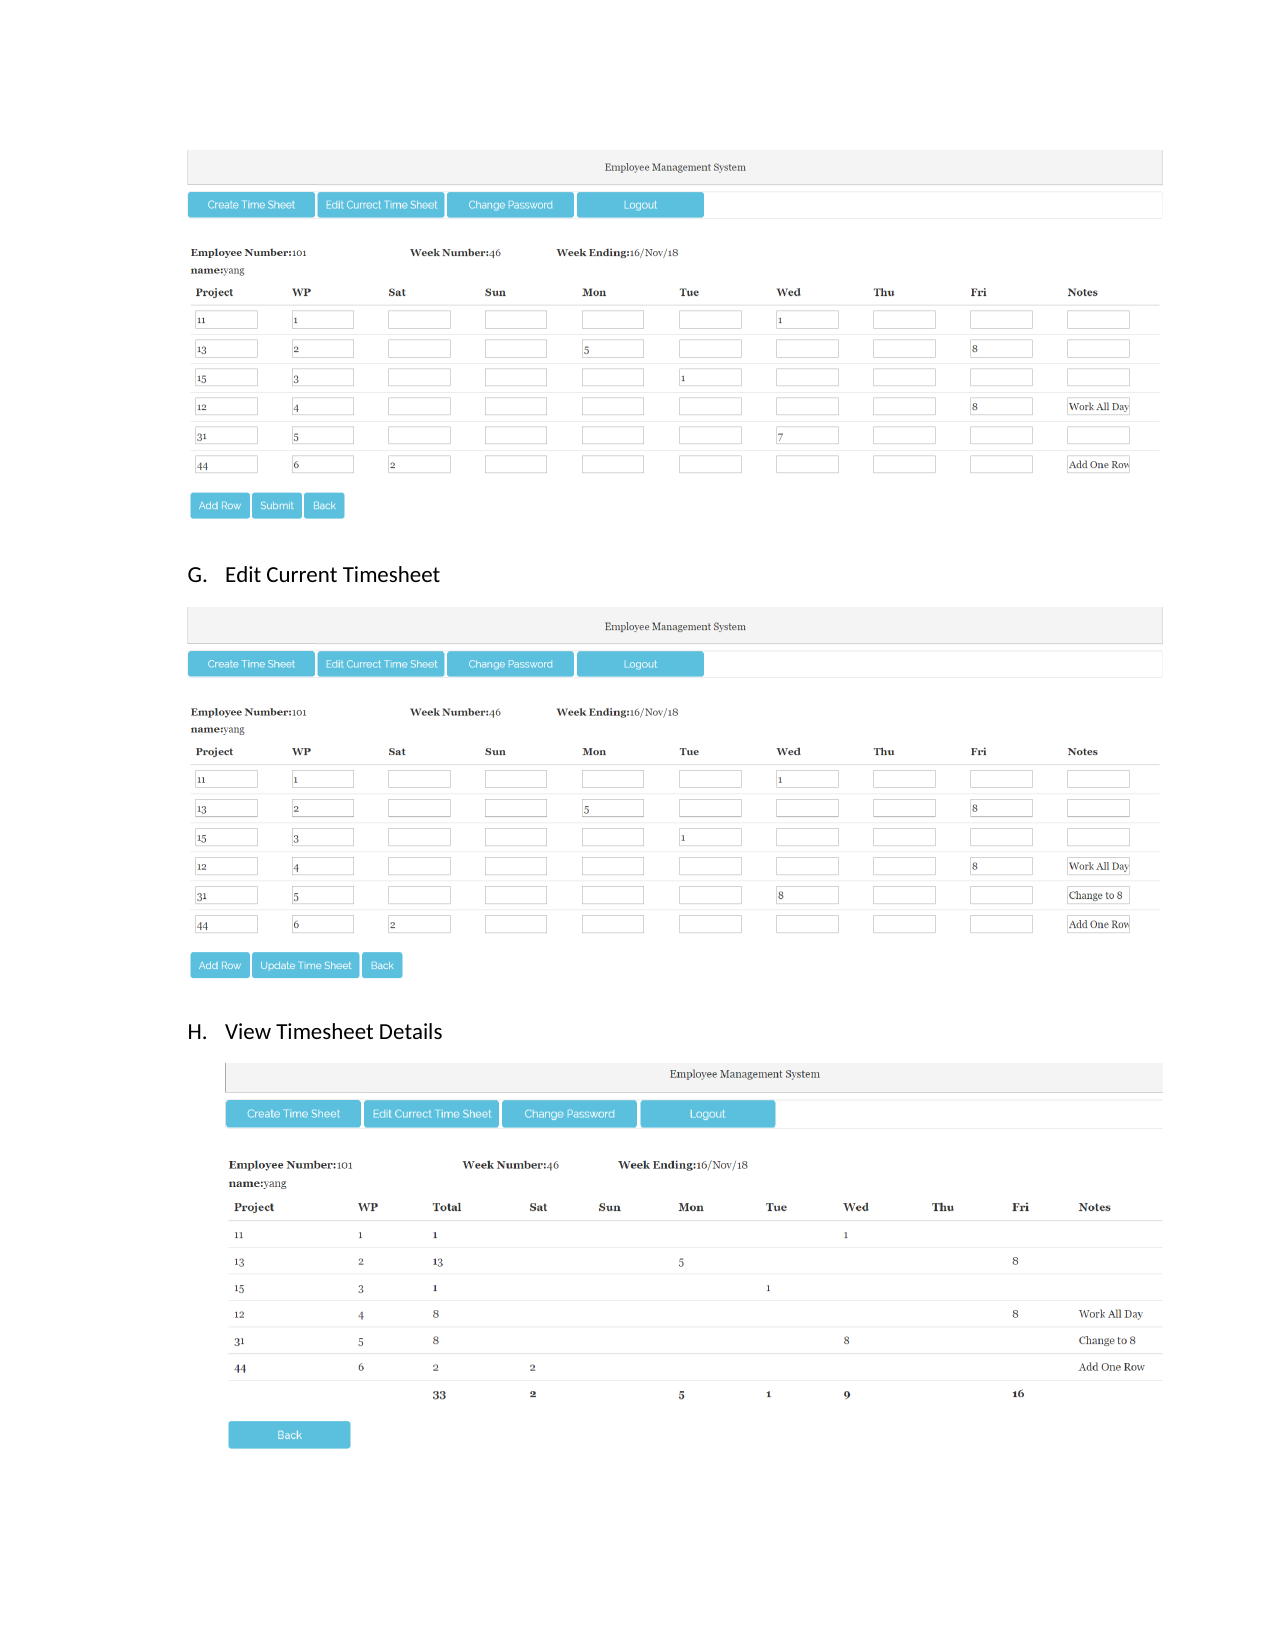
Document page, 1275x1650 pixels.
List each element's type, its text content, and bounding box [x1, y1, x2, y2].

list View Timesheet Details [187, 1017, 1125, 1045]
list Edit Current Timesheet [187, 561, 1125, 588]
picture [187, 150, 1163, 542]
picture [187, 607, 1163, 998]
picture [225, 1063, 1163, 1462]
